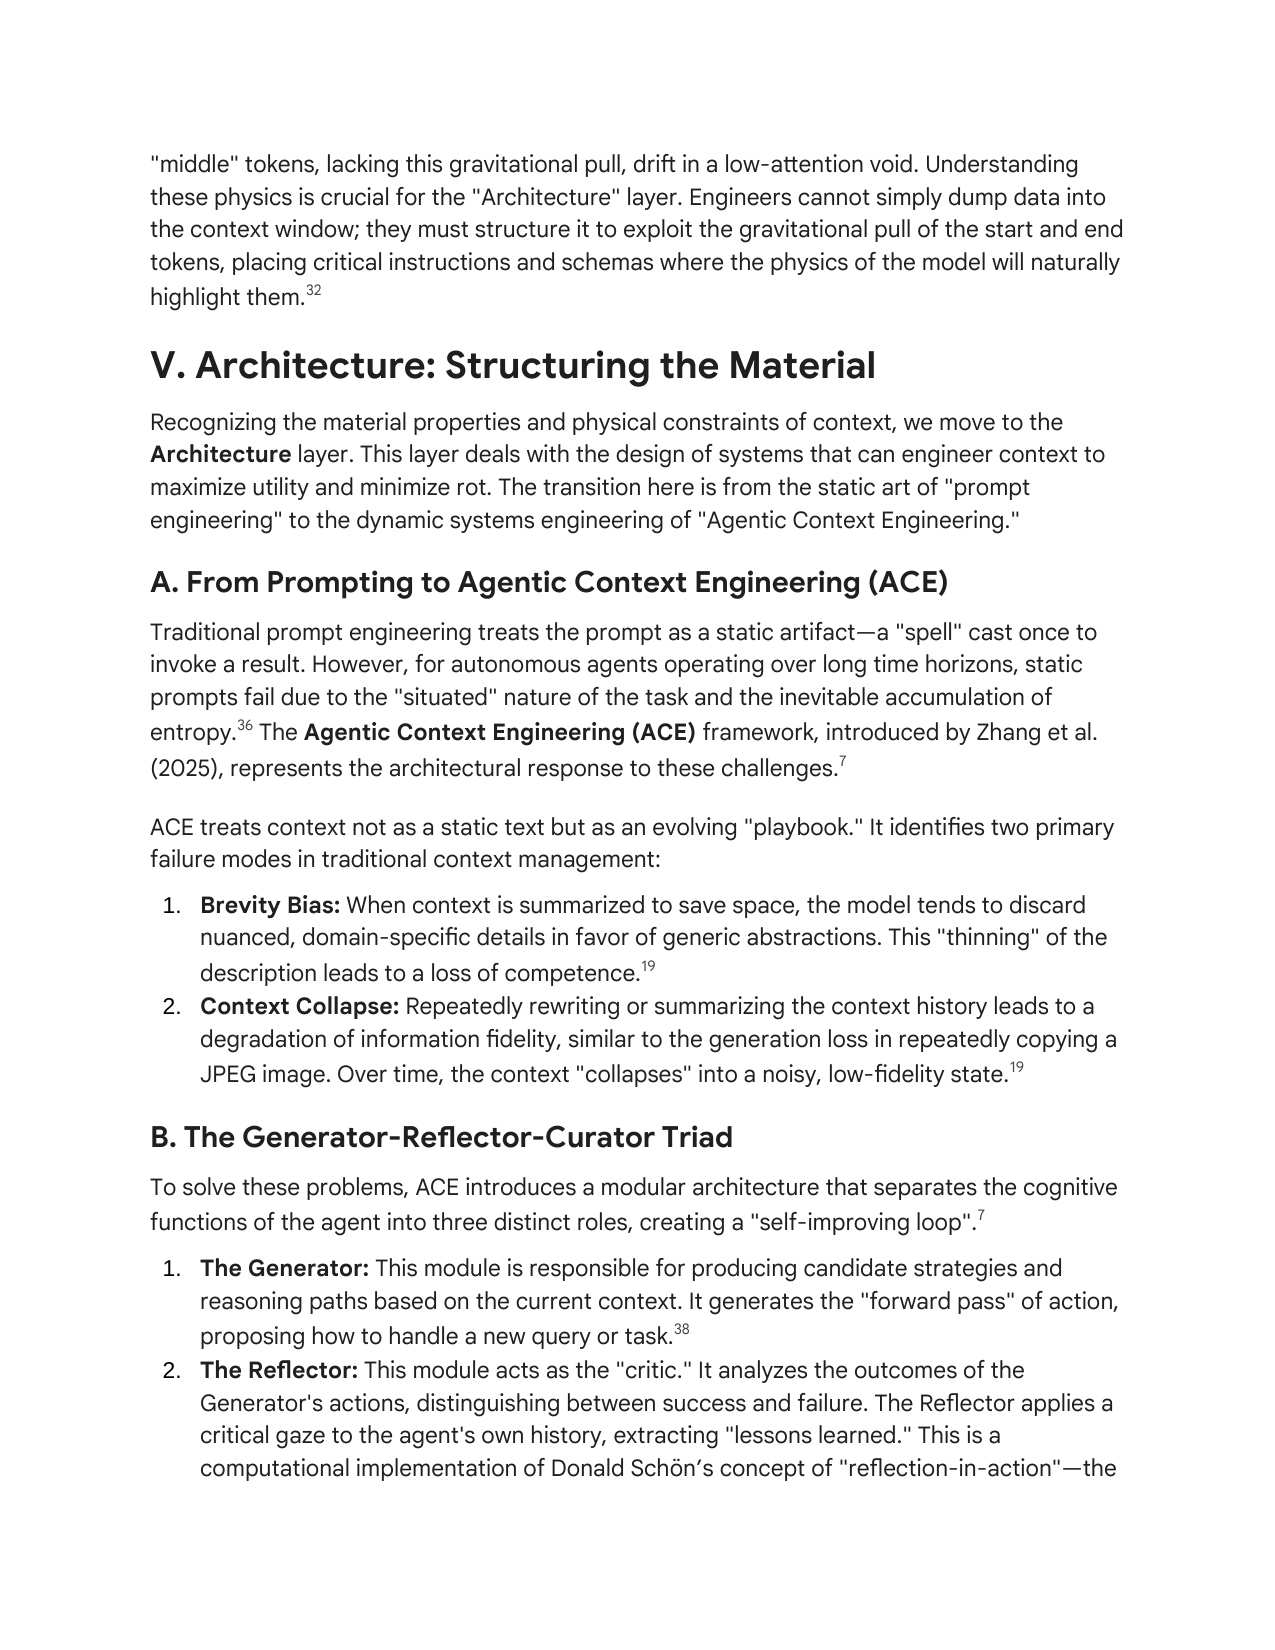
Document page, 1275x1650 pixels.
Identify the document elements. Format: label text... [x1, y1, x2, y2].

list Context Collapse: Repeatedly rewriting or summarizing the context history leads to a degradation of information fidelity, similar to the generation loss in repeatedly copying a JPEG image. Over time, the context "collapses" into a noisy, low-fidelity state.19 [162, 992, 1125, 1090]
text ACE treats context not as a static text but as an evolving "playbook." It identifies two primary failure modes in traditional context management: [150, 813, 1125, 874]
subtitle B. The Generator-Reflector-Curator Triad [150, 1119, 1125, 1156]
text Recognizing the material properties and physical constraints of context, we move to the Architecture layer. This layer deals with the design of systems that can engineer context to maximize utility and minimize rot. The transition here is from the static art of "prompt engineering" to the dynamic systems engineering of "Agentic Context Engineering." [150, 408, 1125, 535]
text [150, 150, 1125, 313]
subtitle V. Architecture: Structuring the Material [150, 342, 1125, 389]
text To solve these problems, ACE introduces a modular architecture that separates the cognitive functions of the agent into three distinct roles, creating a "self-improving loop".7 [150, 1173, 1125, 1238]
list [162, 1356, 1125, 1483]
list The Generator: This module is responsible for producing candidate strategies and reasoning paths based on the current context. It generates the "forward pass" of action, proposing how to handle a new query or task.38 [162, 1254, 1125, 1352]
list Brevity Bias: When context is summarized to save space, the model tends to discard nuanced, domain-specific details in favor of generic abstractions. This "thinning" of the description leads to a loss of competence.19 [162, 891, 1125, 988]
text Traditional prompt engineering treats the prompt as a static artifact—a "spell" cast once to invoke a result. However, for autonomous agents operating over long time horizons, static prompts fail due to the "situated" nature of the task and the inevitable accumulation of entropy.36 The Agentic Context Engineering (ACE) framework, introduced by Zhang et al. (2025), represents the architectural response to these challenges.7 [150, 618, 1125, 784]
subtitle A. From Prompting to Agentic Context Engineering (ACE) [150, 564, 1125, 600]
